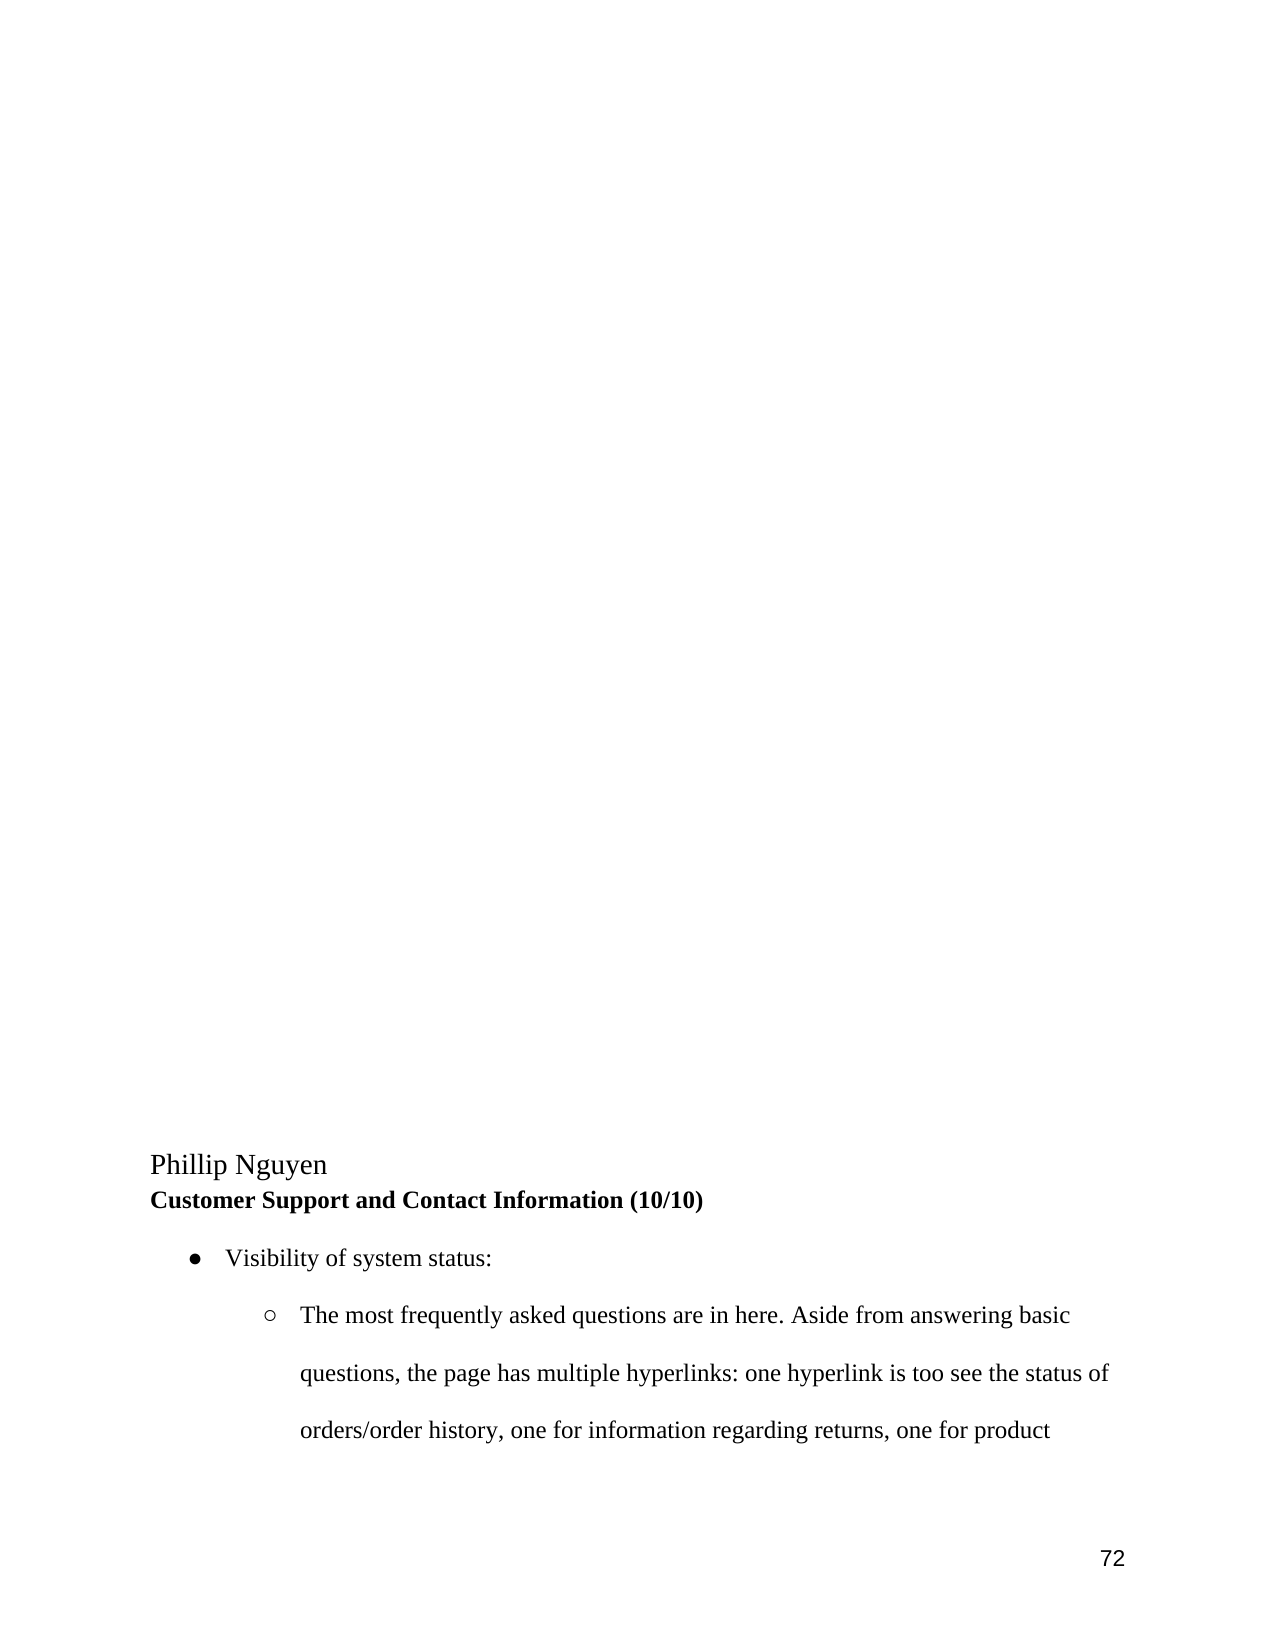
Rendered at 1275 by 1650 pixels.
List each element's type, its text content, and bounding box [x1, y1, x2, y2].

subtitle Phillip Nguyen [150, 1147, 1125, 1180]
text Customer Support and Contact Information (10/10) [150, 1185, 1125, 1214]
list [262, 1300, 1125, 1444]
list Visibility of system status: [187, 1243, 1125, 1272]
